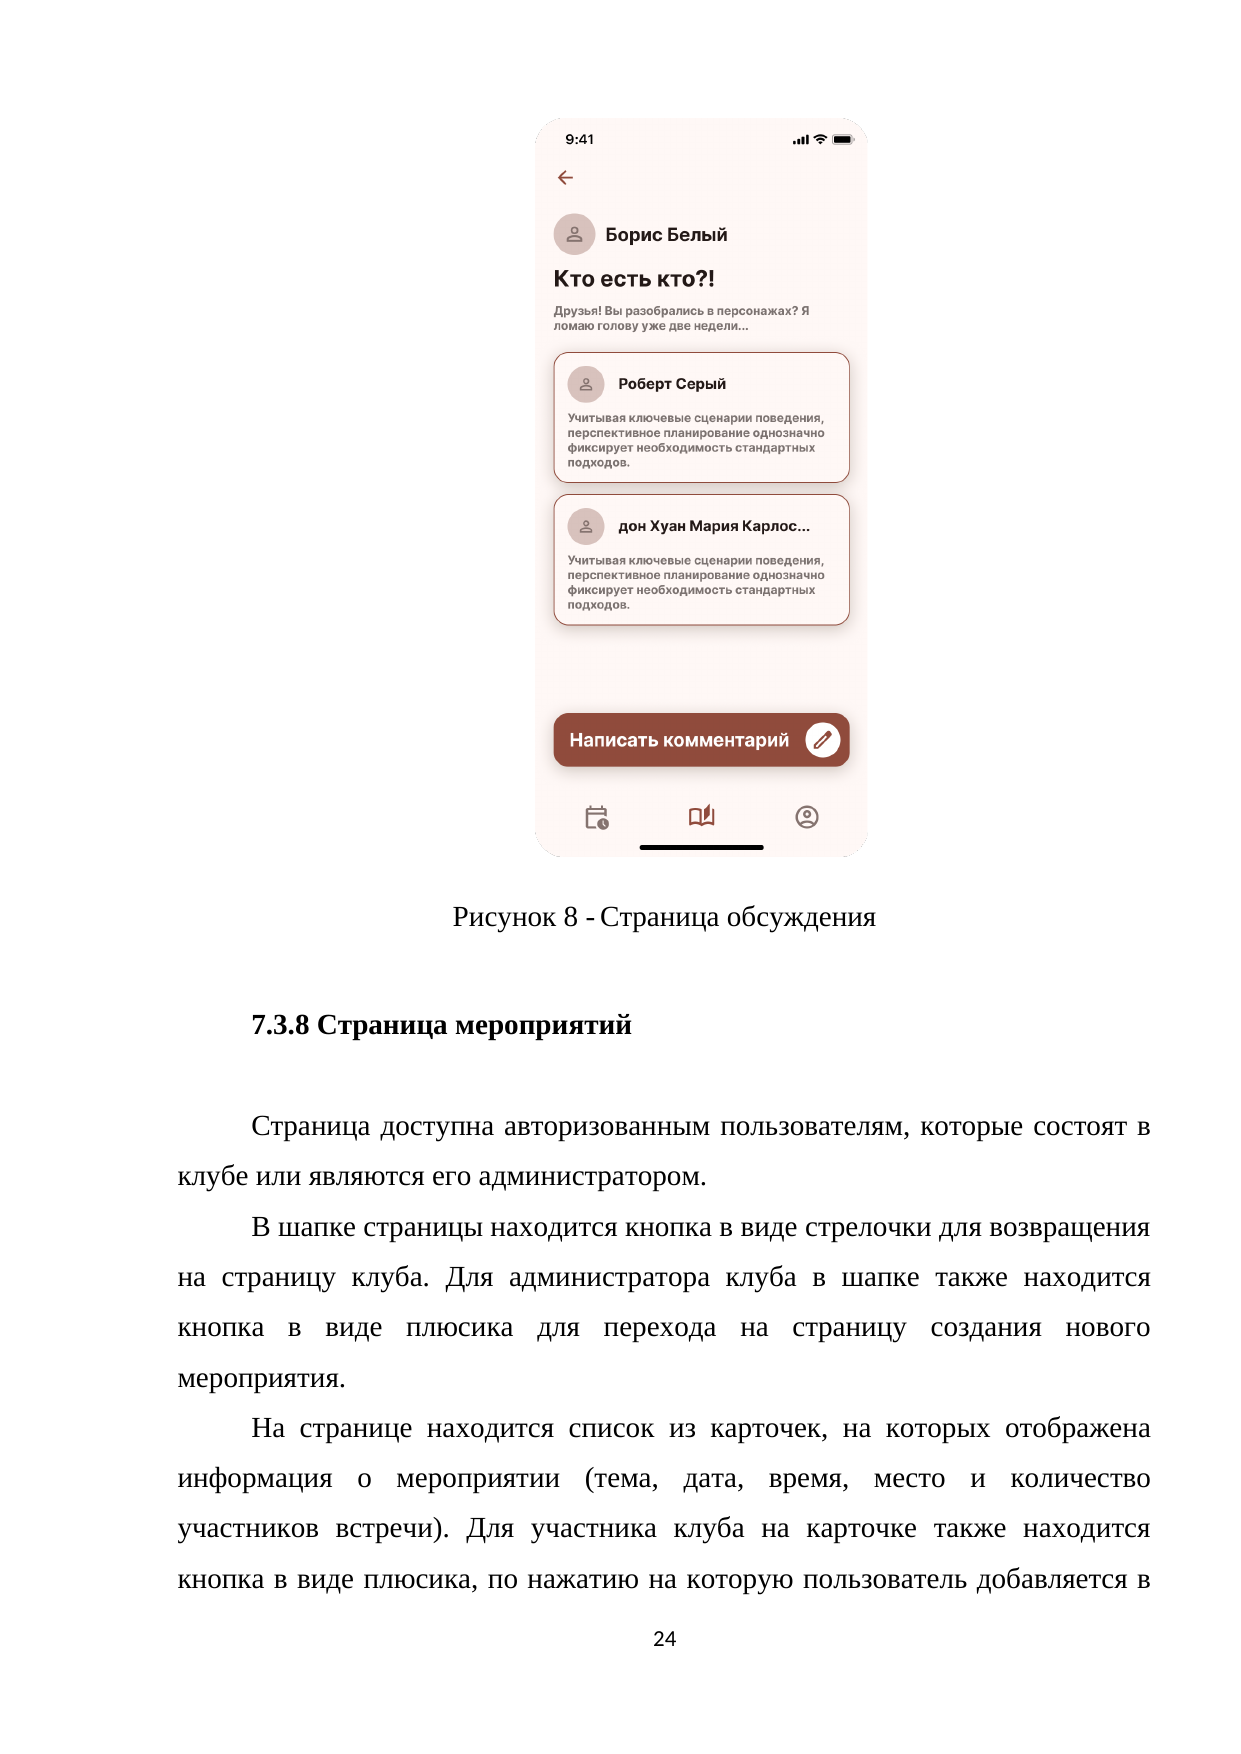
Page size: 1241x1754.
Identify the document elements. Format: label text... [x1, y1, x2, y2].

picture [535, 118, 868, 857]
text Страница обсуждения [177, 899, 1152, 932]
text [177, 1410, 1152, 1594]
text В шапке страницы находится кнопка в виде стрелочки для возвращения на страницу клуба. Для администратора клуба в шапке также находится кнопка в виде плюсика для перехода на страницу создания нового мероприятия. [177, 1209, 1152, 1393]
text Страница мероприятий [215, 1007, 1152, 1041]
text Страница доступна авторизованным пользователям, которые состоят в клубе или являются его администратором. [177, 1108, 1152, 1192]
